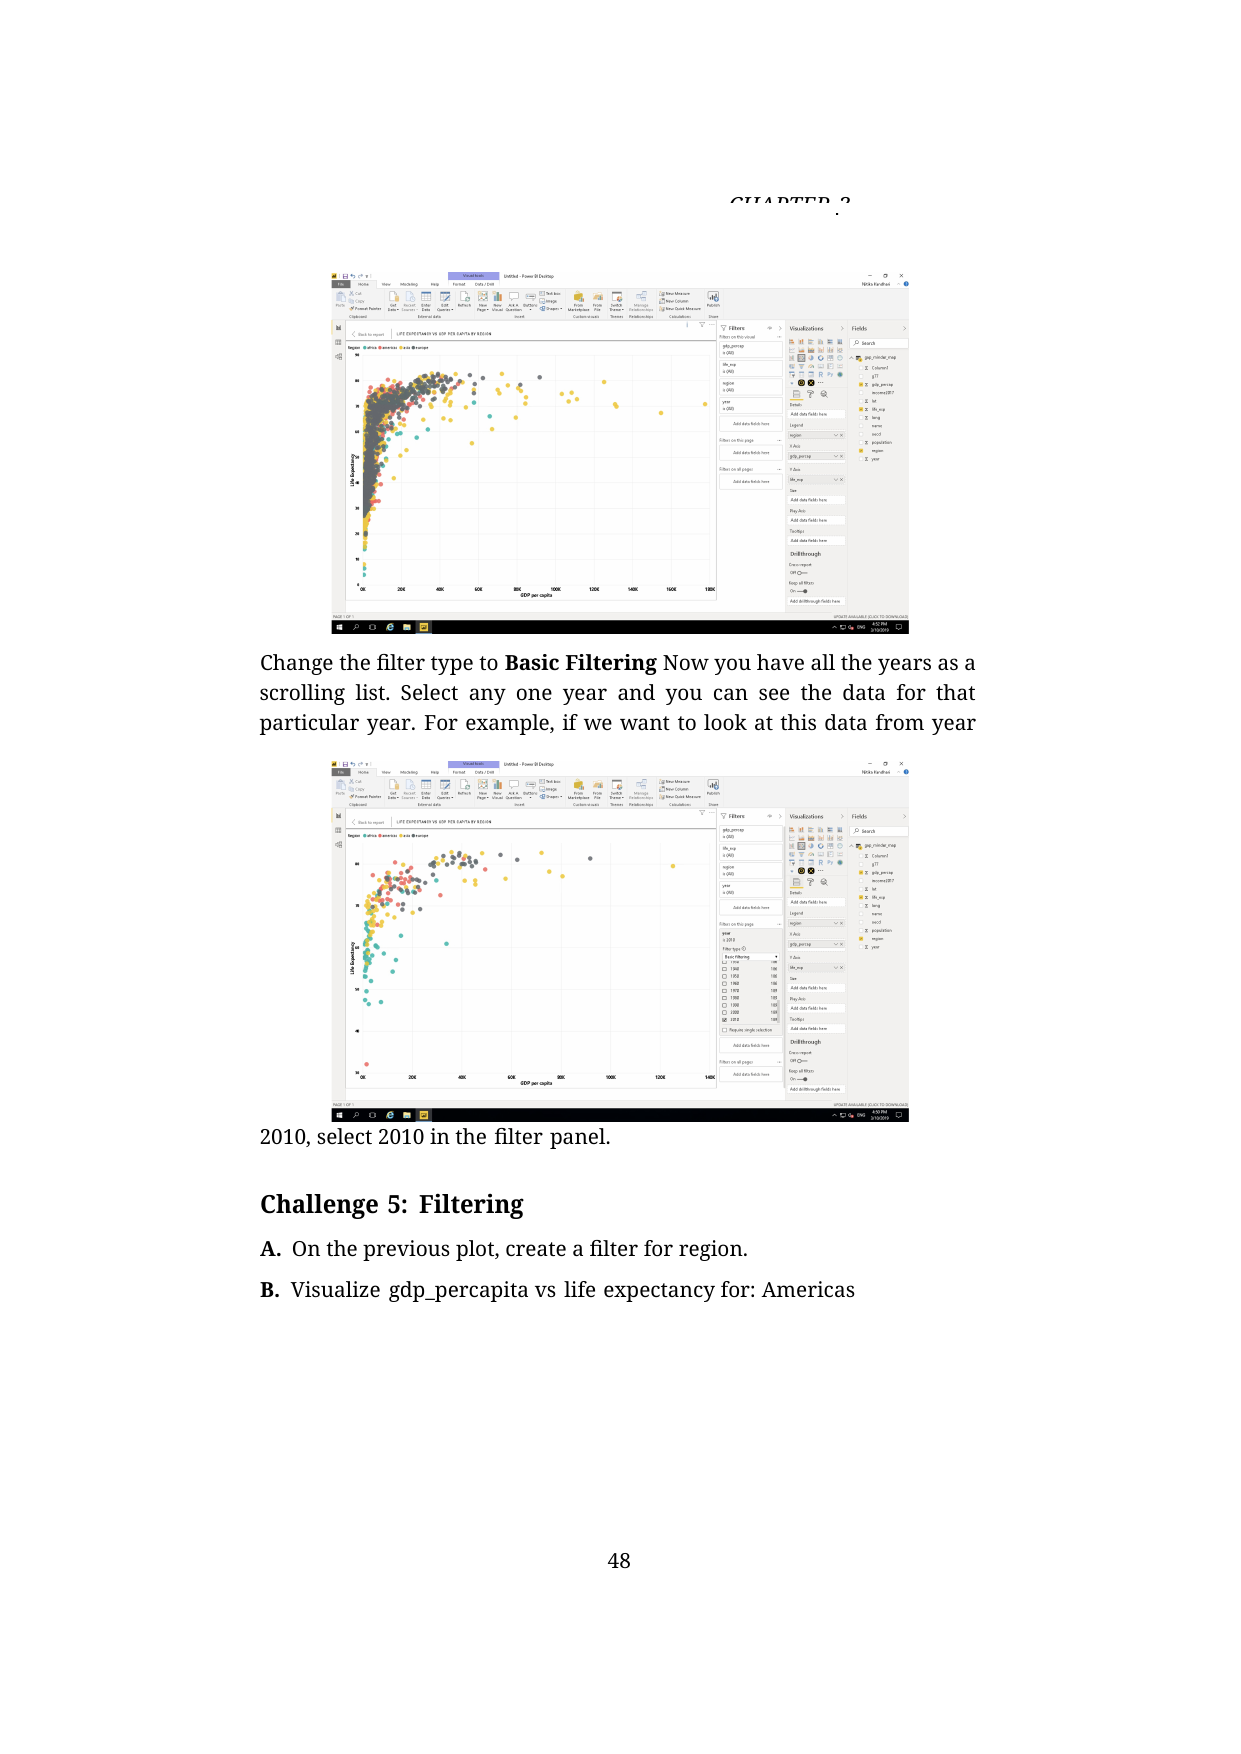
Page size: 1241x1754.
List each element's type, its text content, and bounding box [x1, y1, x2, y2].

subtitle Challenge 5: Filtering [260, 1187, 1065, 1221]
picture [331, 761, 909, 1122]
list Visualize gdp_percapita vs life expectancy for: Americas [260, 1275, 1065, 1303]
picture [331, 272, 909, 634]
list On the previous plot, create a filter for region. [260, 1234, 1065, 1263]
